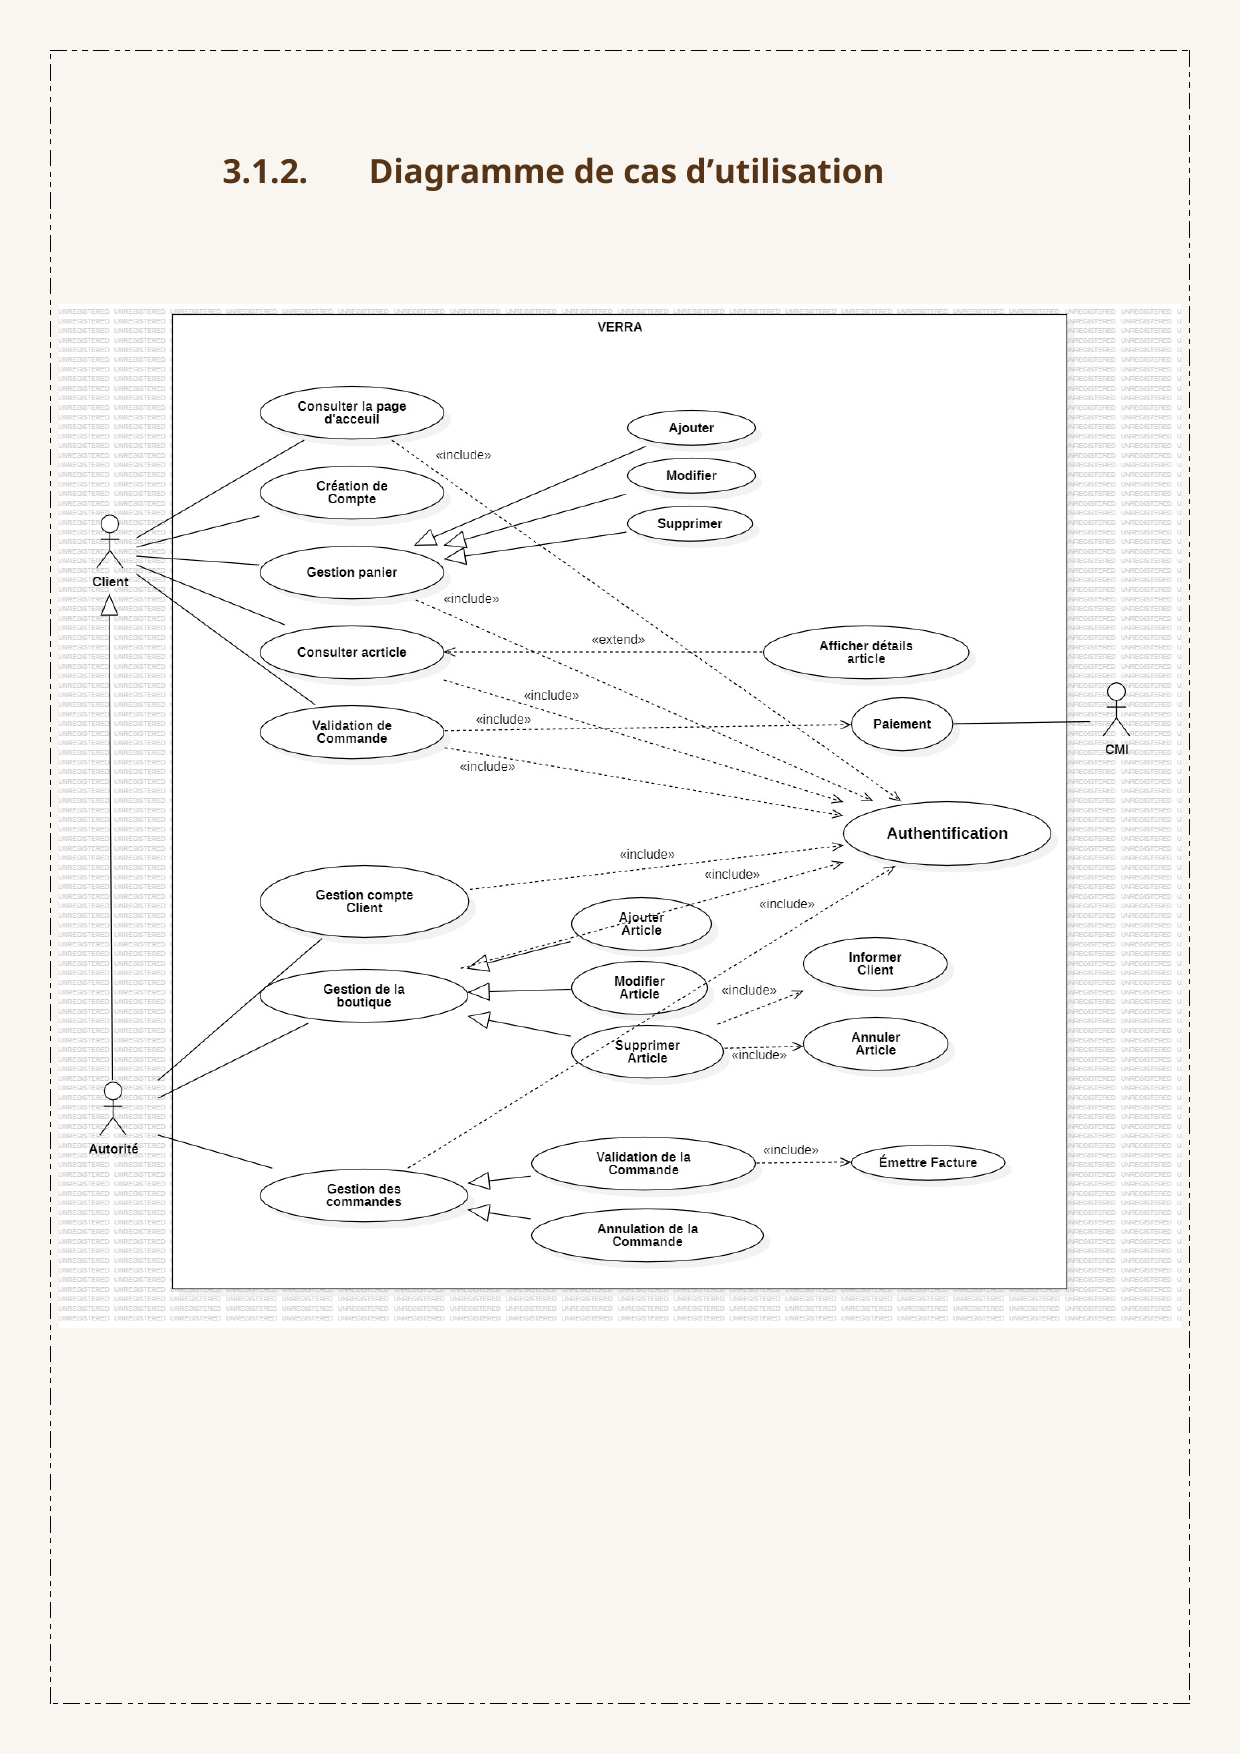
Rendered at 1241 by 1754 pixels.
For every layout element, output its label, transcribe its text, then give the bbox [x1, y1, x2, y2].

list Diagramme de cas d’utilisation [222, 147, 1093, 193]
picture [58, 304, 1182, 1328]
